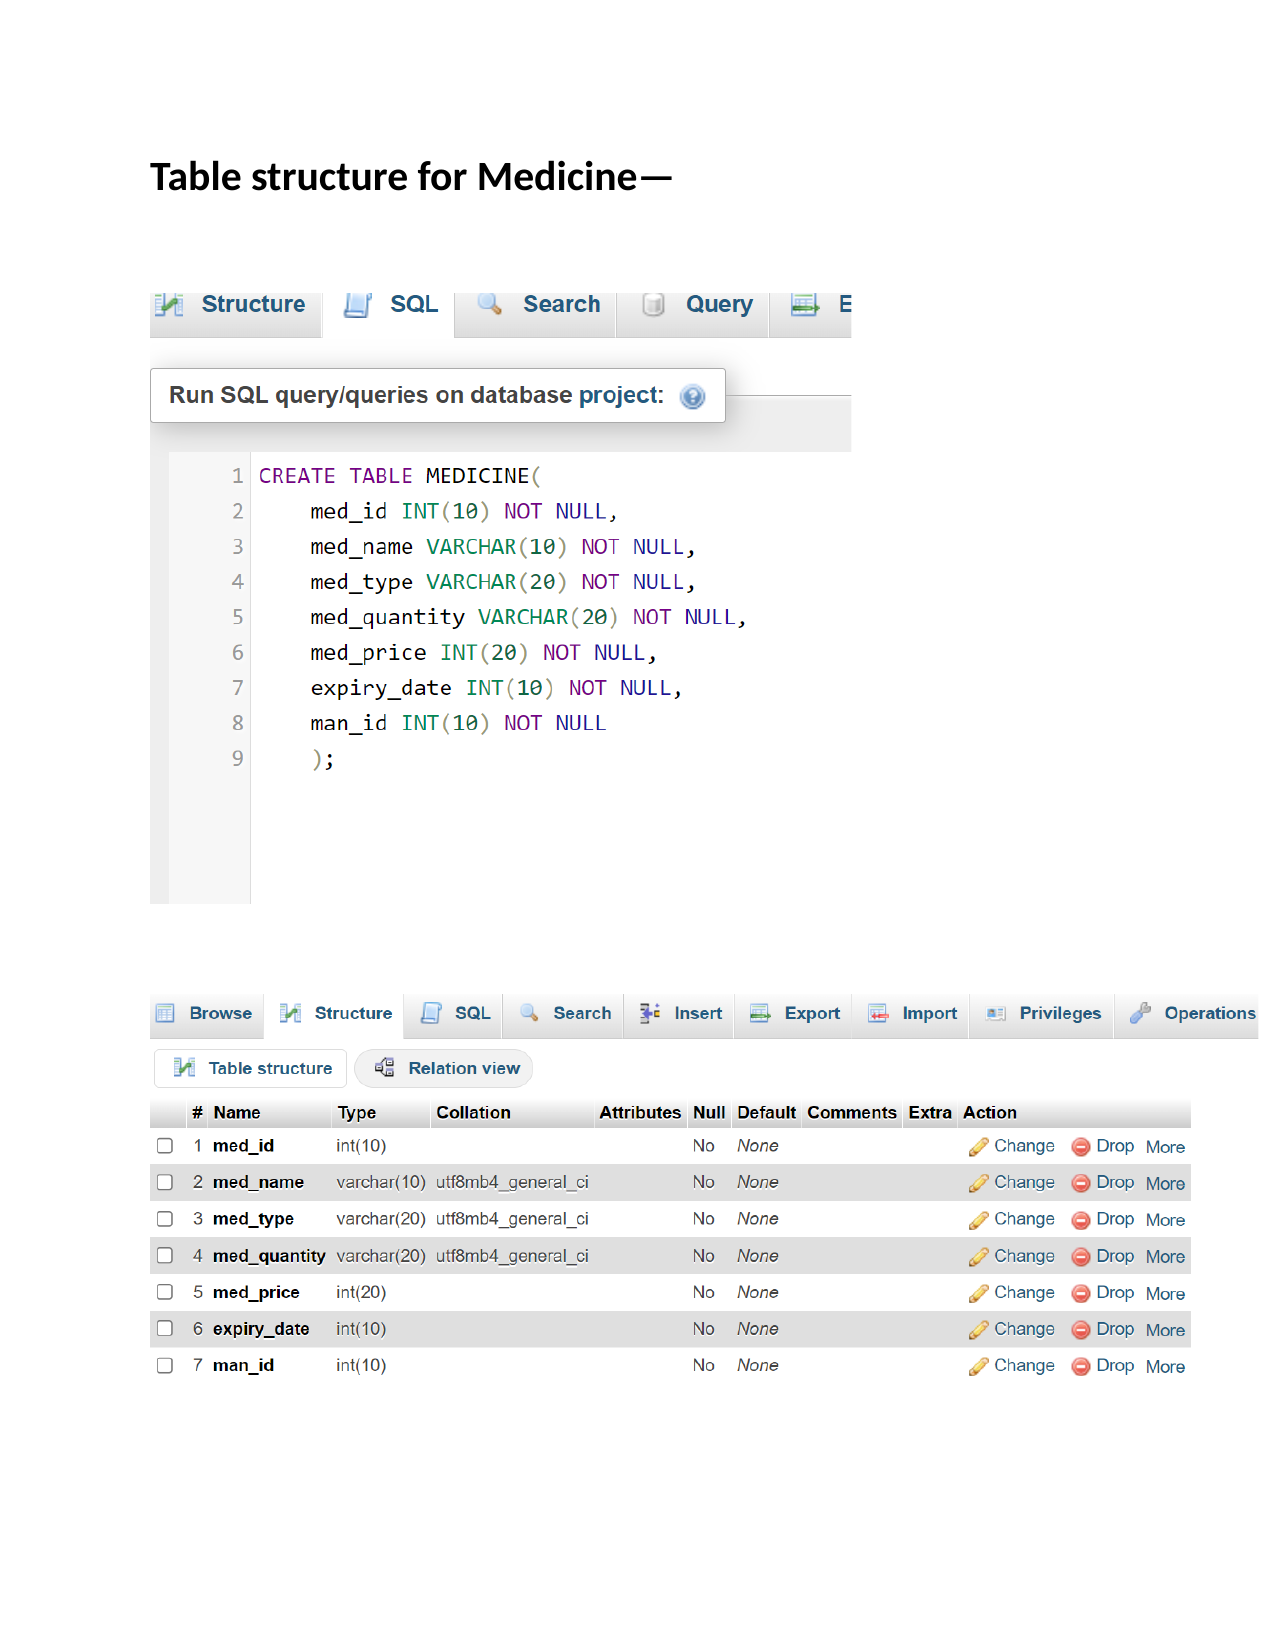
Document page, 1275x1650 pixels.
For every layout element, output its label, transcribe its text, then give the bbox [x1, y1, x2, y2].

text Table structure for Medicine— [150, 150, 1125, 201]
picture [150, 994, 1259, 1401]
picture [150, 293, 852, 904]
